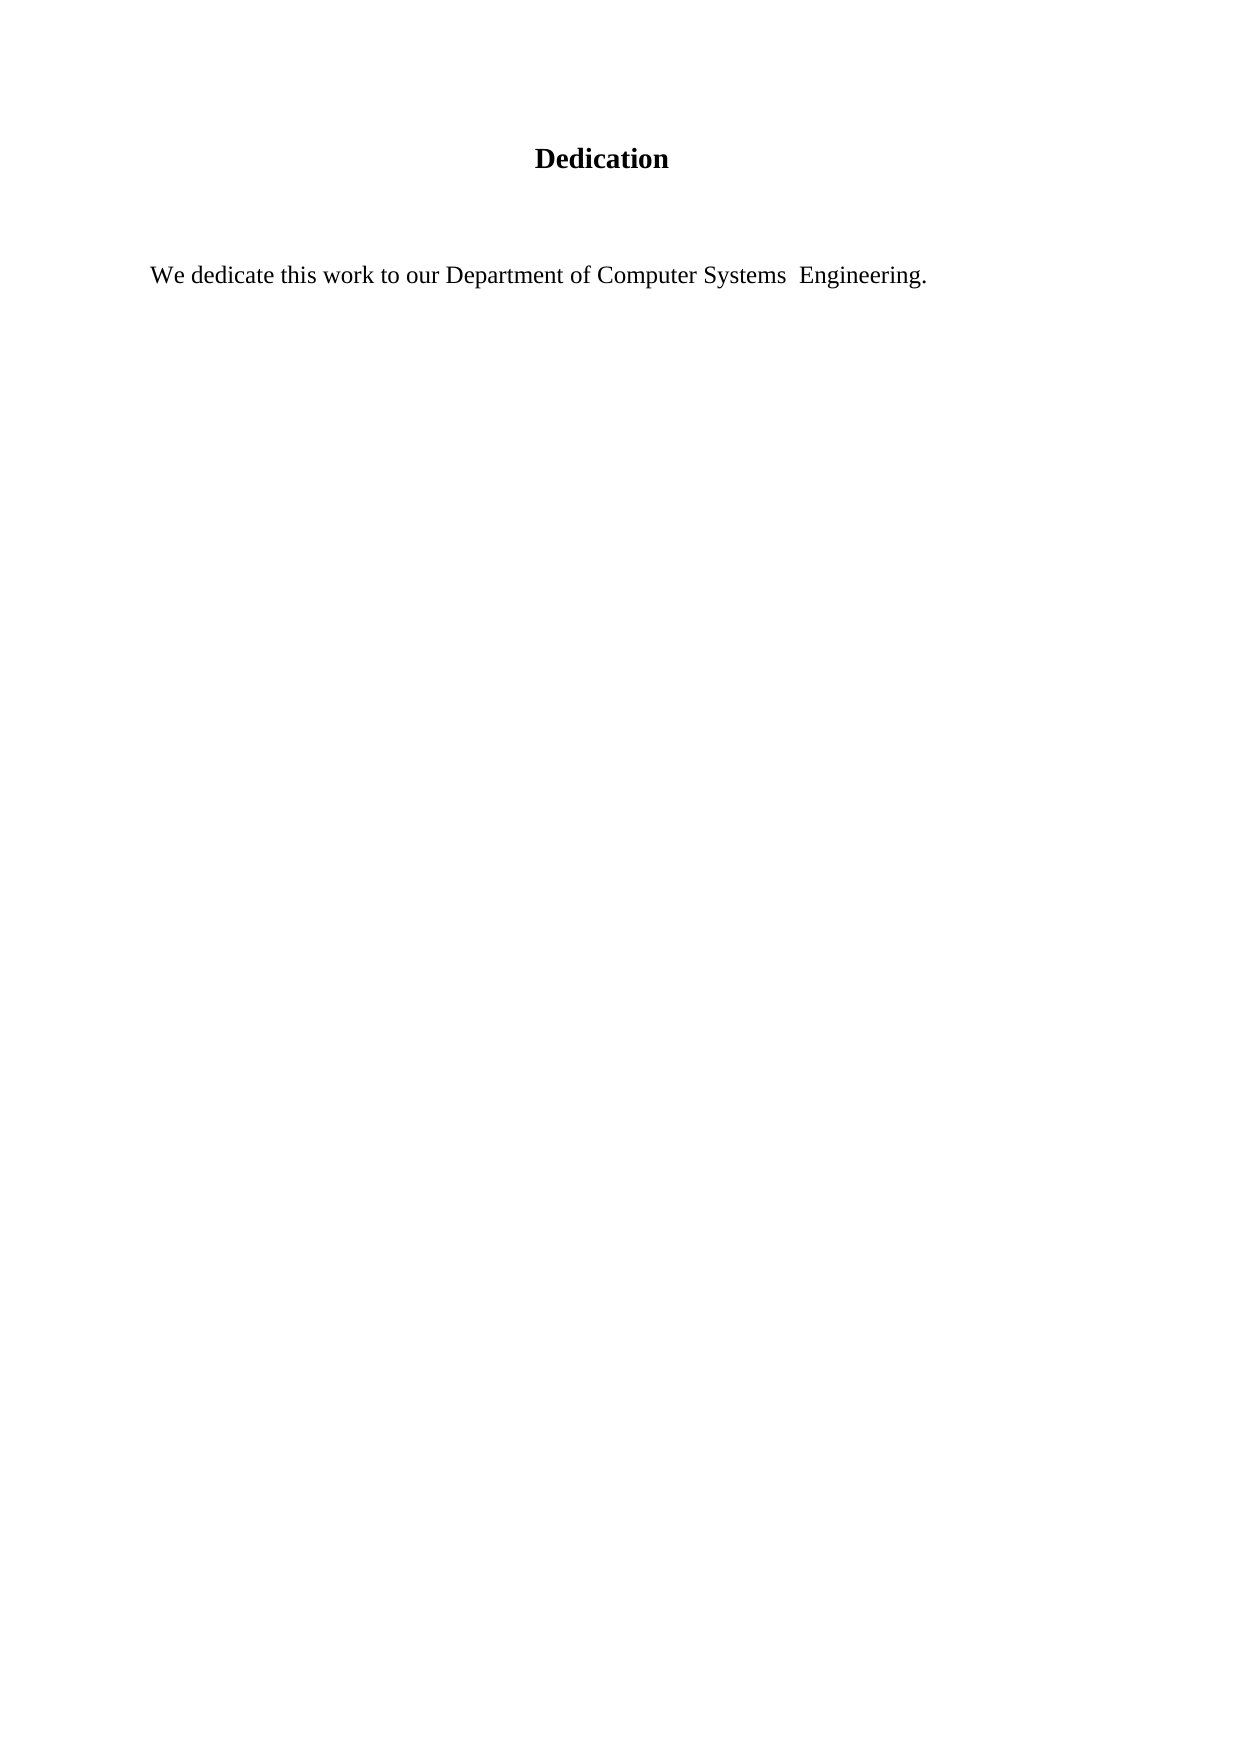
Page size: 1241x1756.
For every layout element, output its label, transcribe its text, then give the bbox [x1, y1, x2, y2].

subtitle Dedication [67, 142, 1136, 175]
text We dedicate this work to our Department of Computer Systems Engineering. [150, 260, 1001, 289]
